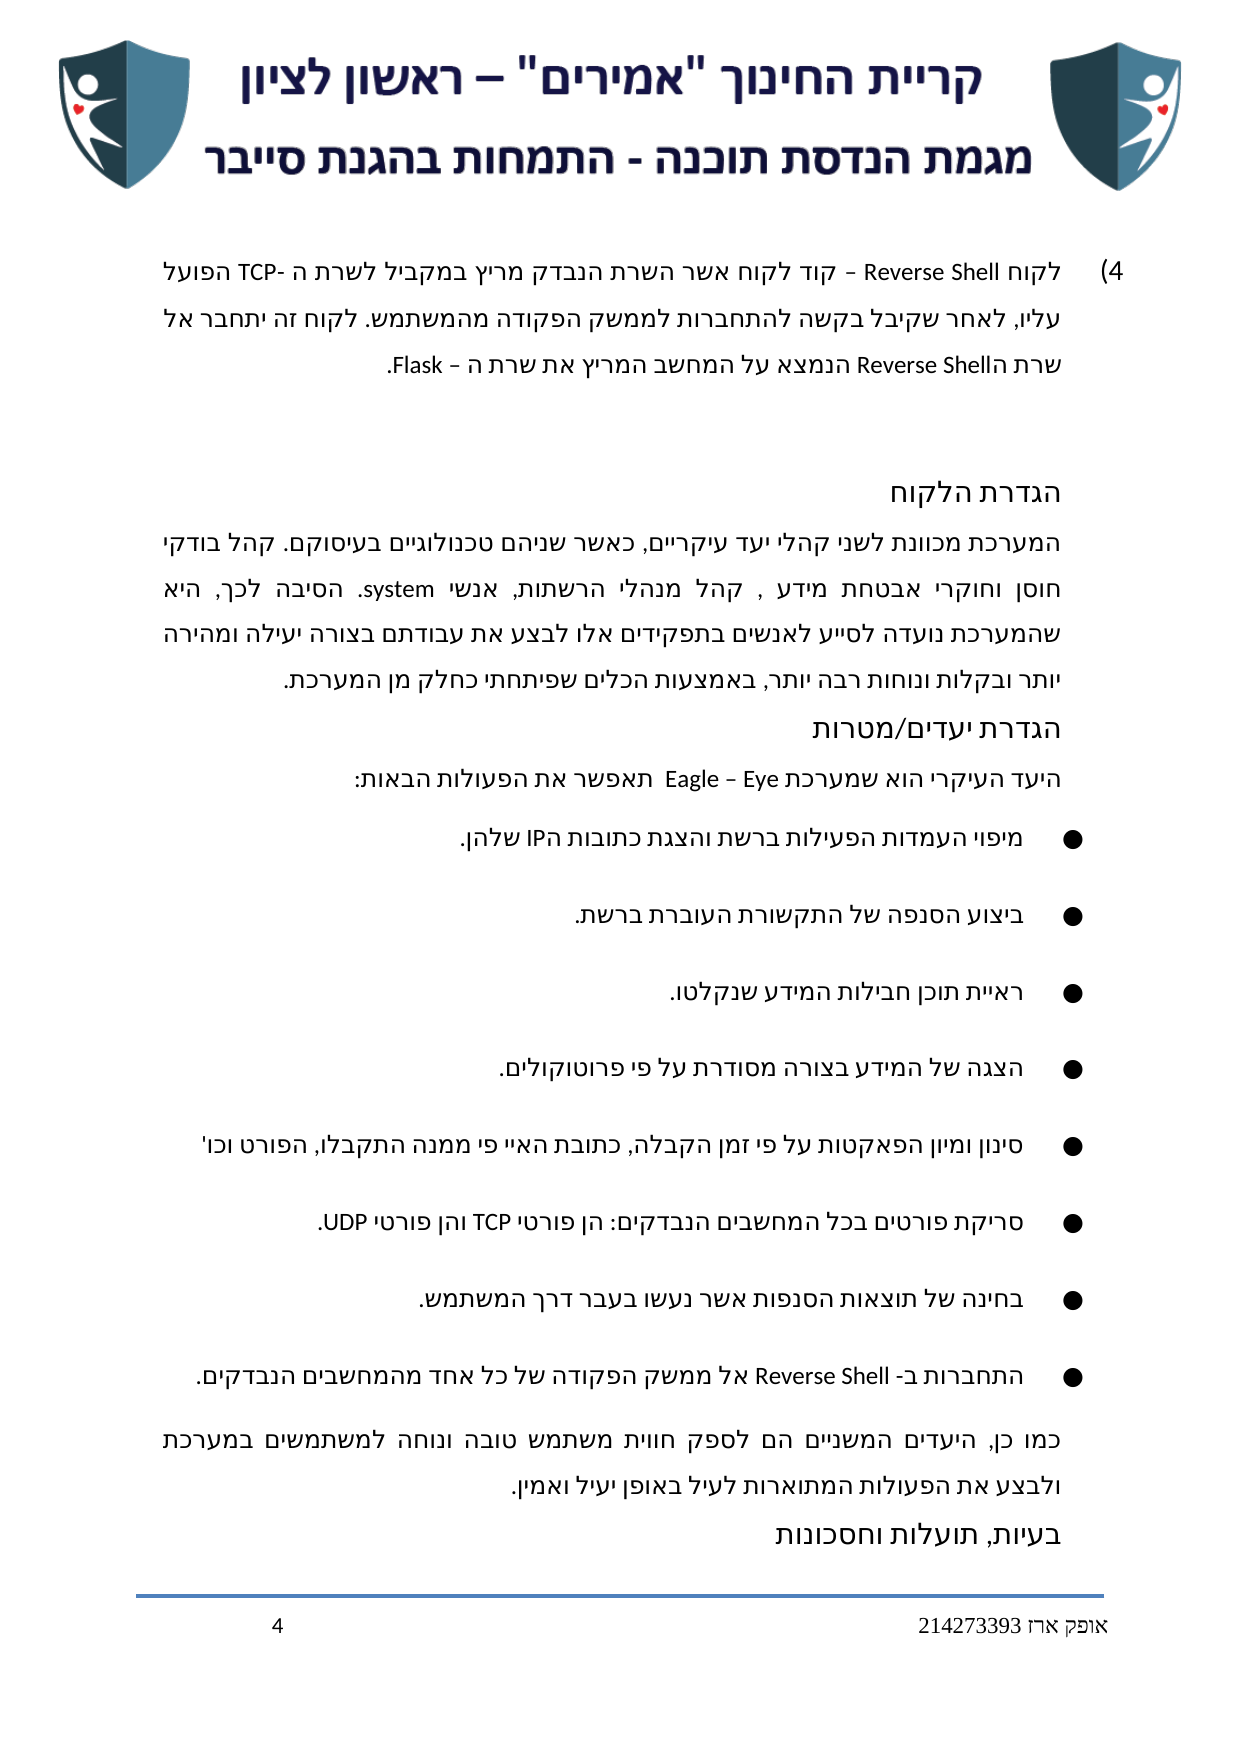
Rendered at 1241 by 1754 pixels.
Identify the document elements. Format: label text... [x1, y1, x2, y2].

list מיפוי העמדות הפעילות ברשת והצגת כתובות הIP שלהן. [162, 809, 1062, 861]
list התחברות ב- Reverse Shell אל ממשק הפקודה של כל אחד מהמחשבים הנבדקים. [162, 1347, 1062, 1399]
text המערכת מכוונת לשני קהלי יעד עיקריים, כאשר שניהם טכנולוגיים בעיסוקם. קהל בודקי חוסן וחוקרי אבטחת מידע , קהל מנהלי הרשתות, אנשי system. הסיבה לכך, היא שהמערכת נועדה לסייע לאנשים בתפקידים אלו לבצע את עבודתם בצורה יעילה ומהירה יותר ובקלות ונוחות רבה יותר, באמצעות הכלים שפיתחתי כחלק מן המערכת. [162, 527, 1062, 695]
list בחינה של תוצאות הסנפות אשר נעשו בעבר דרך המשתמש. [162, 1271, 1062, 1322]
text הגדרת יעדים/מטרות [162, 710, 1062, 746]
list ביצוע הסנפה של התקשורת העוברת ברשת. [162, 886, 1062, 937]
list הצגה של המידע בצורה מסודרת על פי פרוטוקולים. [162, 1040, 1062, 1091]
text כמו כן, היעדים המשניים הם לספק חווית משתמש טובה ונוחה למשתמשים במערכת ולבצע את הפעולות המתוארות לעיל באופן יעיל ואמין. [162, 1424, 1062, 1501]
text בעיות, תועלות וחסכונות [162, 1516, 1062, 1551]
picture [58, 40, 1182, 192]
list ראיית תוכן חבילות המידע שנקלטו. [162, 963, 1062, 1014]
text הגדרת הלקוח [162, 474, 1062, 509]
text היעד העיקרי הוא שמערכת Eagle – Eye תאפשר את הפעולות הבאות: [162, 763, 1062, 794]
list סריקת פורטים בכל המחשבים הנבדקים: הן פורטי TCP והן פורטי UDP. [162, 1194, 1062, 1245]
list סינון ומיון הפאקטות על פי זמן הקבלה, כתובת האיי פי ממנה התקבלו, הפורט וכו' [162, 1117, 1062, 1168]
list לקוח Reverse Shell – קוד לקוח אשר השרת הנבדק מריץ במקביל לשרת ה -TCP הפועל עליו, לאחר שקיבל בקשה להתחברות לממשק הפקודה מהמשתמש. לקוח זה יתחבר אל שרת הReverse Shell הנמצא על המחשב המריץ את שרת ה – Flask. [162, 252, 1099, 379]
